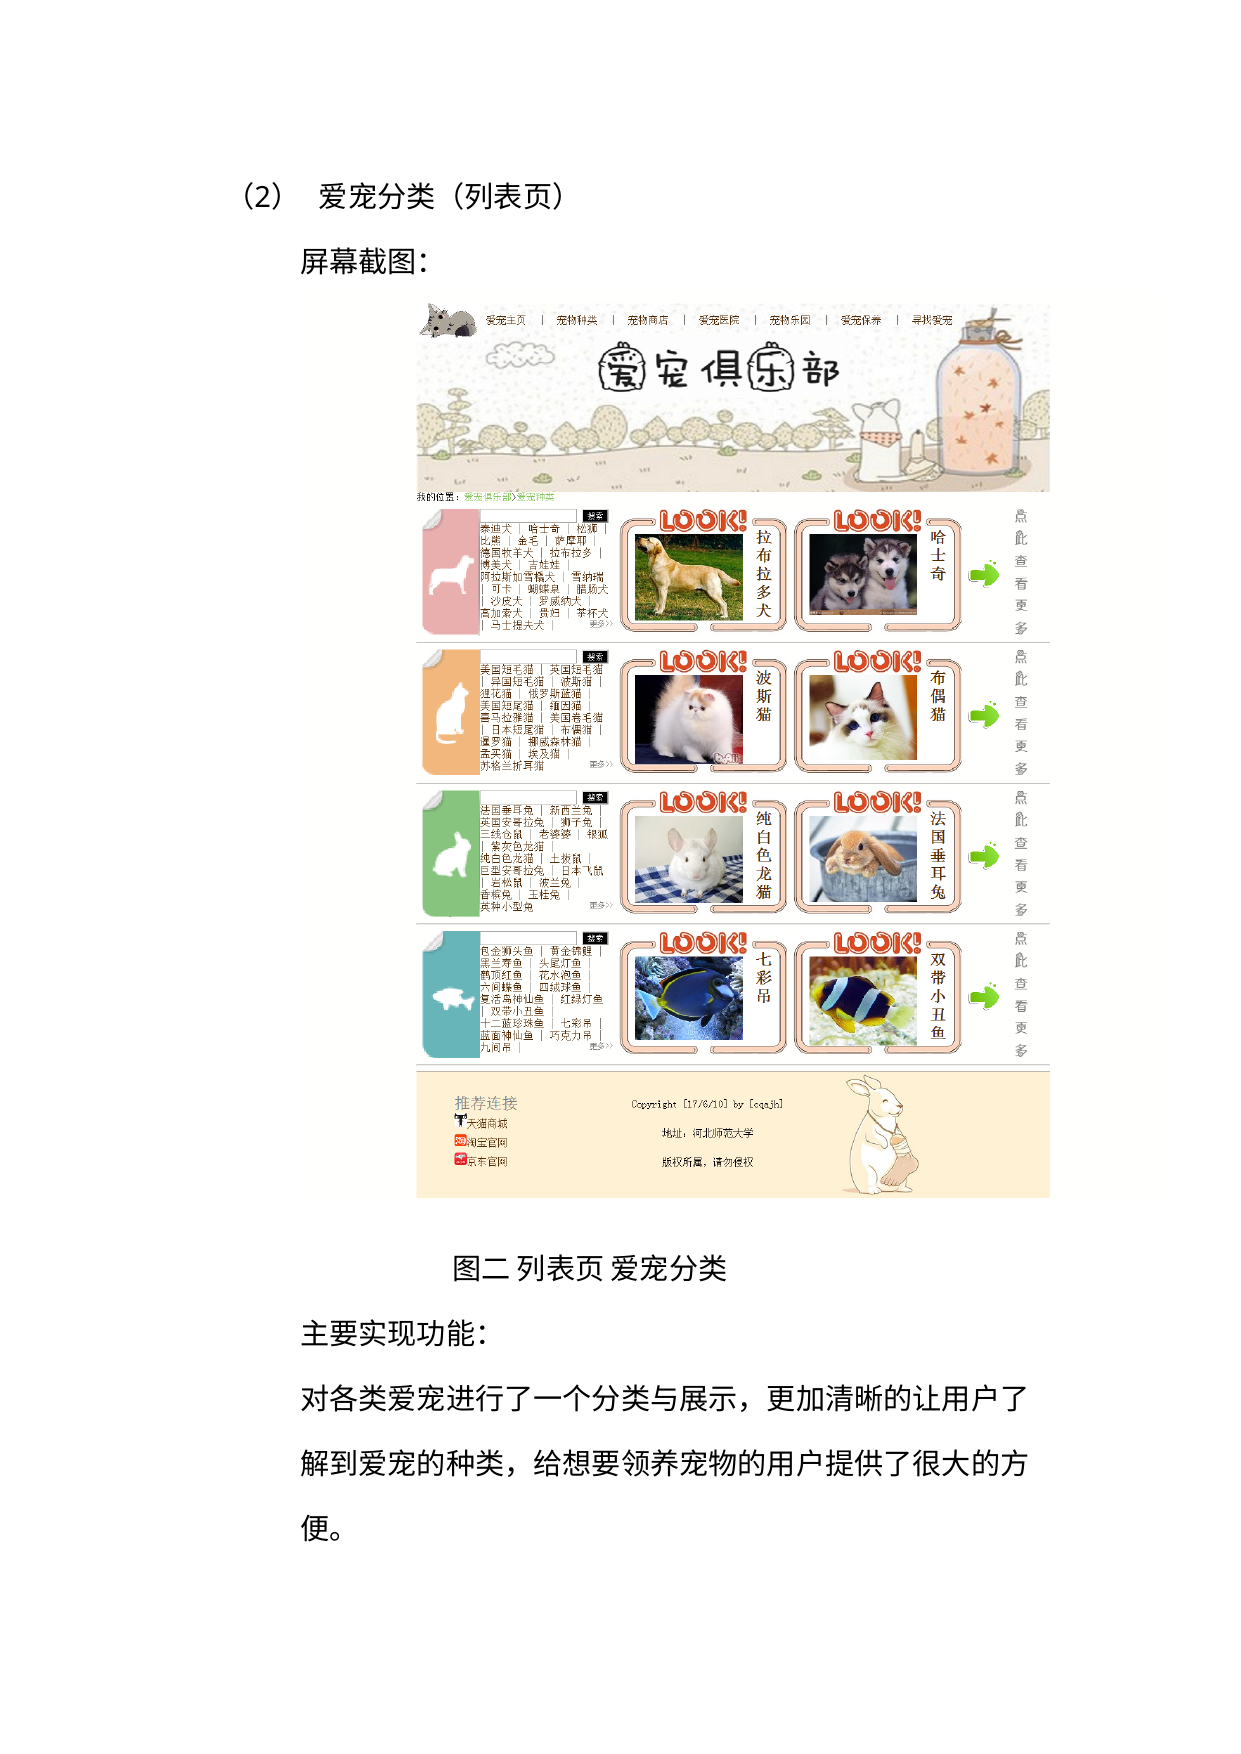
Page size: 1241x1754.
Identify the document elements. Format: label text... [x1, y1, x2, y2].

list 屏幕截图： [300, 227, 1053, 292]
list 对各类爱宠进行了一个分类与展示，更加清晰的让用户了解到爱宠的种类，给想要领养宠物的用户提供了很大的方便。 [300, 1364, 1053, 1559]
list 图二 列表页 爱宠分类 [300, 1234, 1053, 1299]
picture [300, 292, 1166, 1203]
list 主要实现功能： [300, 1299, 1053, 1364]
list 爱宠分类（列表页） [225, 162, 1053, 227]
